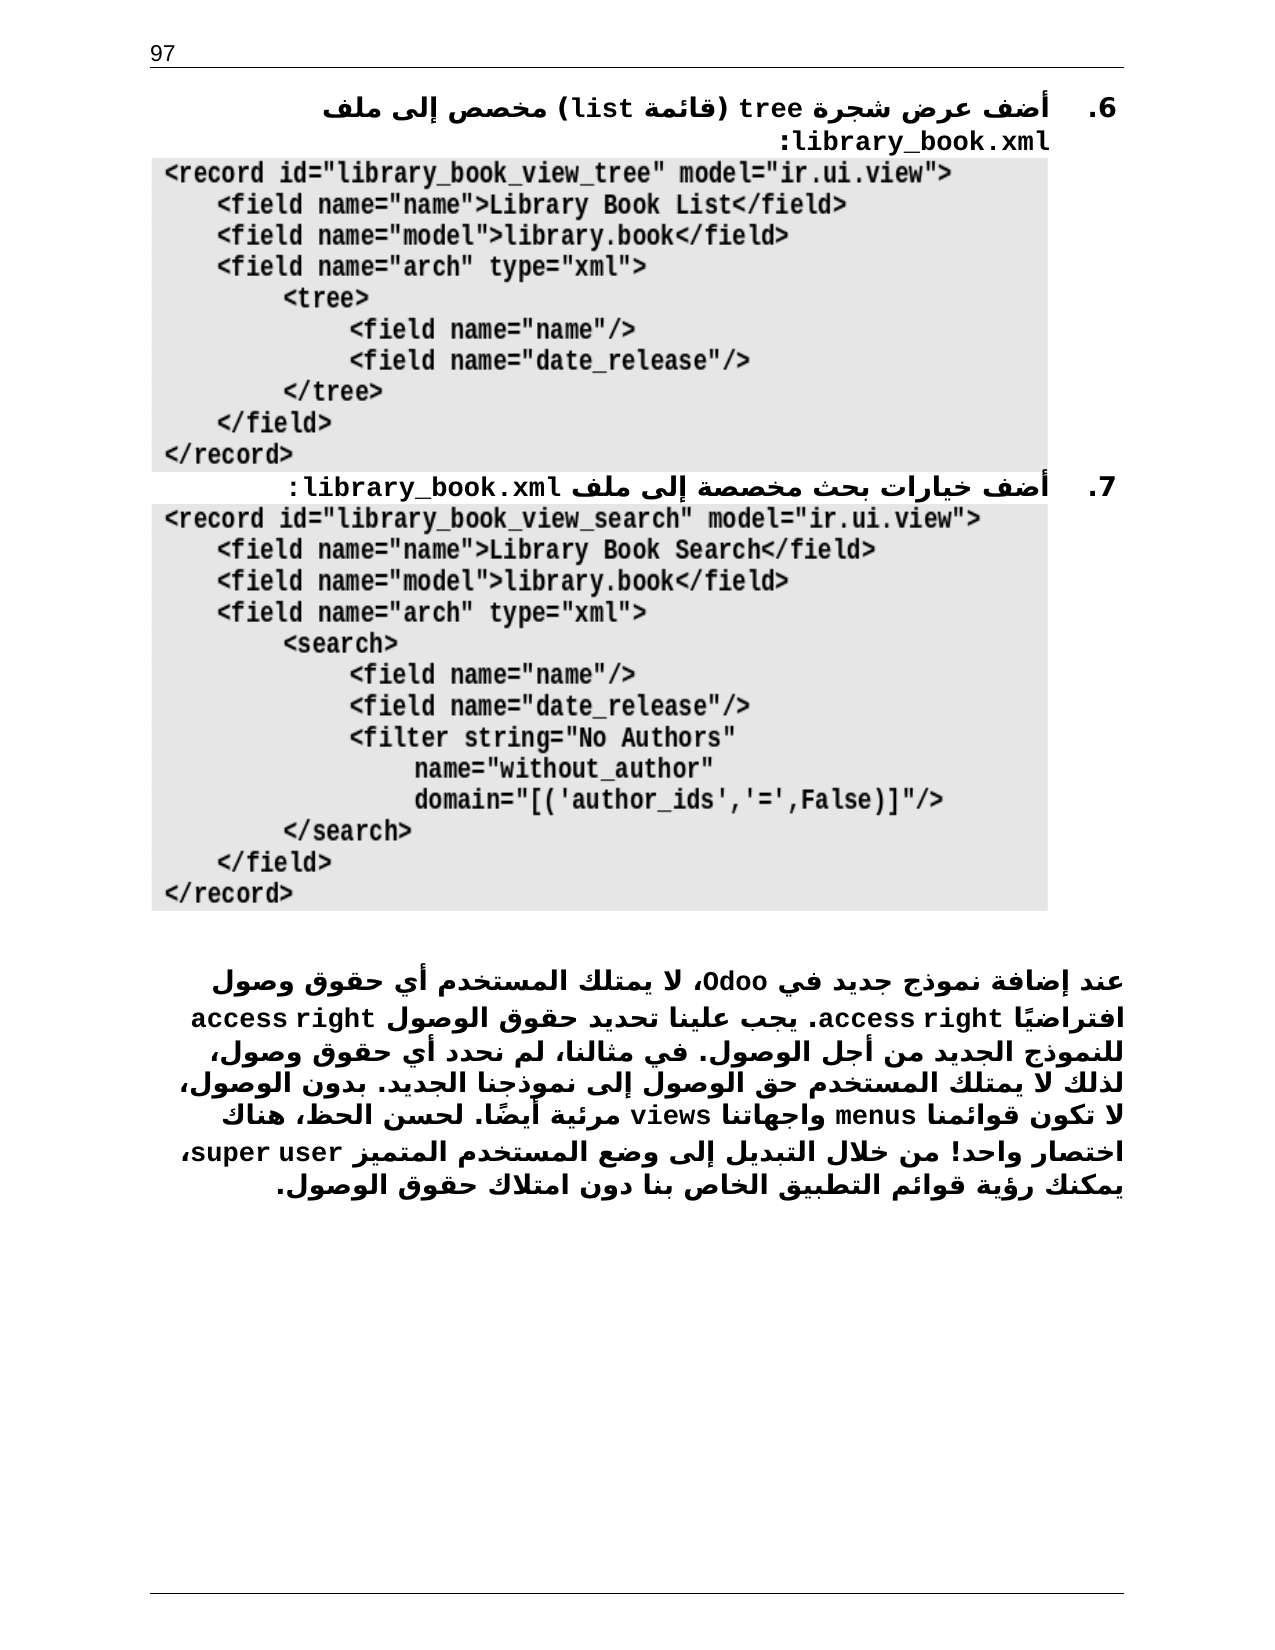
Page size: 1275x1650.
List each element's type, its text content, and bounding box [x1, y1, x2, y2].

list أضف عرض شجرة tree (قائمة list) مخصص إلى ملف library_book.xml: [150, 92, 1087, 159]
list أضف خيارات بحث مخصصة إلى ملف library_book.xml: [150, 471, 1087, 504]
text عند إضافة نموذج جديد في Odoo، لا يمتلك المستخدم أي حقوق وصول افتراضيًا access right. يجب علينا تحديد حقوق الوصول access right للنموذج الجديد من أجل الوصول. في مثالنا، لم نحدد أي حقوق وصول، لذلك لا يمتلك المستخدم حق الوصول إلى نموذجنا الجديد. بدون الوصول، لا تكون قوائمنا menus واجهاتنا views مرئية أيضًا. لحسن الحظ، هناك اختصار واحد! من خلال التبديل إلى وضع المستخدم المتميز super user، يمكنك رؤية قوائم التطبيق الخاص بنا دون امتلاك حقوق الوصول. [150, 966, 1125, 1201]
